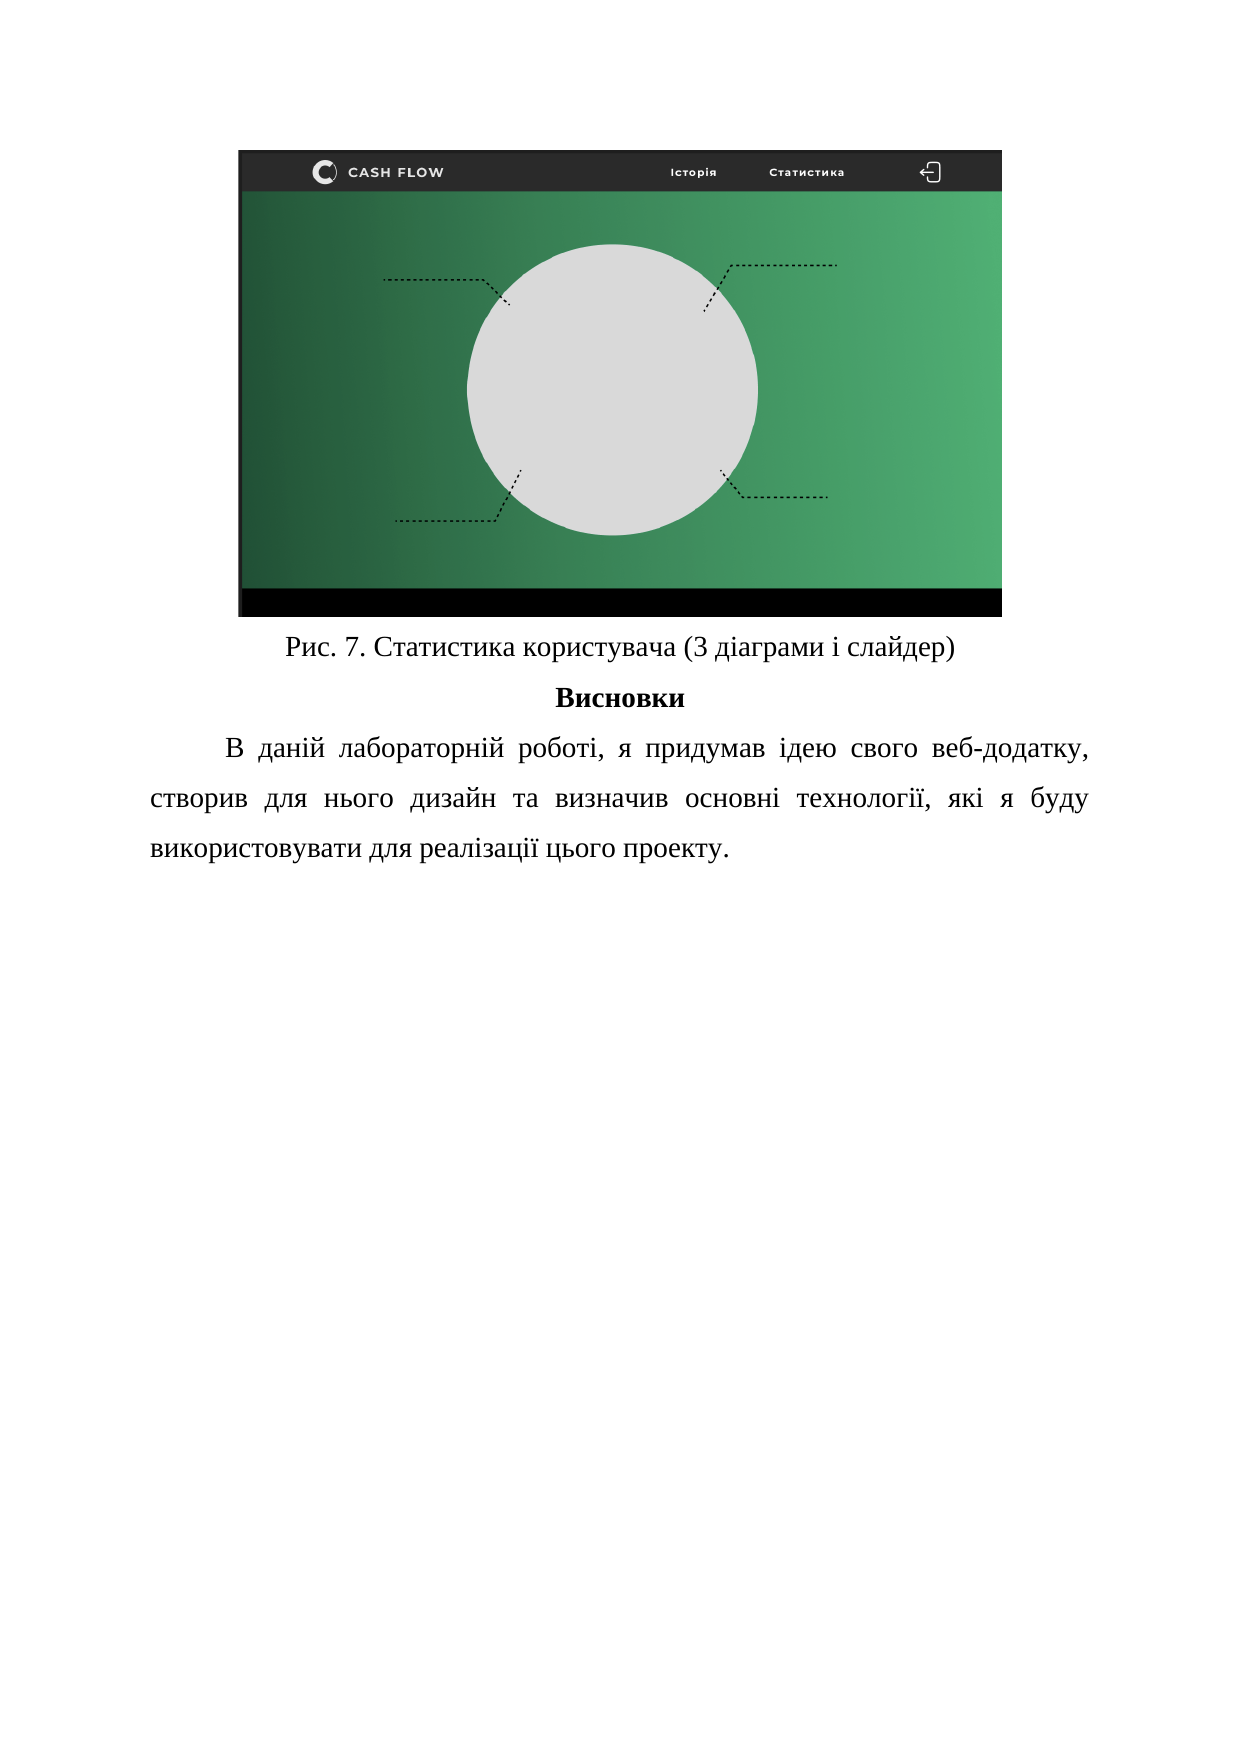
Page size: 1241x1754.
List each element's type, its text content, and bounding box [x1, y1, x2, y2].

picture [238, 150, 1002, 617]
text Висновки [150, 680, 1090, 713]
text В даній лабораторній роботі, я придумав ідею свого веб-додатку, створив для нього дизайн та визначив основні технології, які я буду використовувати для реалізації цього проекту. [150, 730, 1090, 864]
text Рис. 7. Статистика користувача (3 діаграми і слайдер) [150, 629, 1090, 663]
